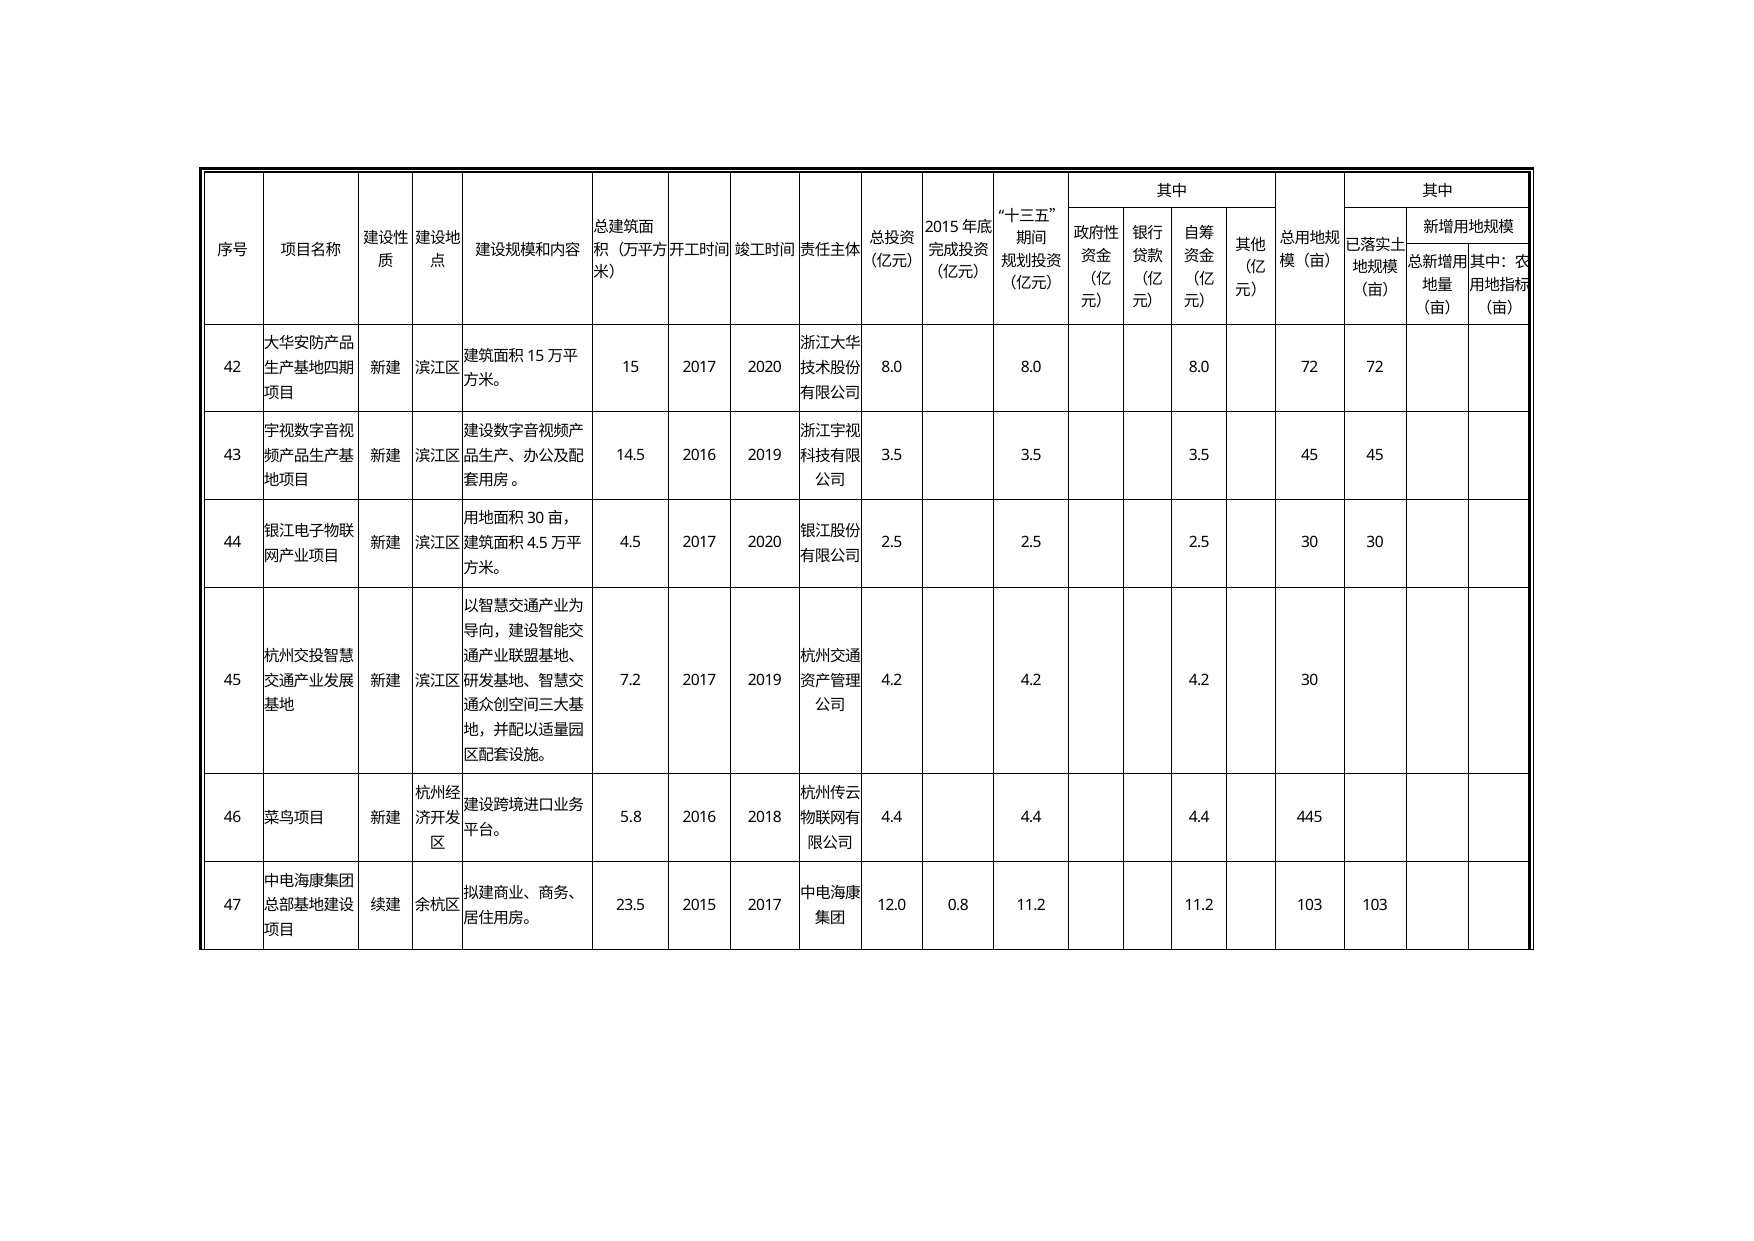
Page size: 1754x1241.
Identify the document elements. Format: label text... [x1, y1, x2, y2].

table_cell 2016 [669, 412, 730, 499]
table_cell 杭州交通资产管理公司 [800, 588, 861, 773]
table_cell [1069, 500, 1123, 587]
table_cell [1124, 862, 1171, 948]
table_cell 2015 [669, 862, 730, 948]
table_cell 4.4 [1172, 774, 1226, 861]
table_cell 建设跨境进口业务平台。 [463, 774, 592, 861]
table_cell 45 [1345, 412, 1406, 499]
table_cell 大华安防产品生产基地四期项目 [264, 325, 358, 411]
table_cell [1407, 500, 1468, 587]
table_header 建设性质 [359, 173, 412, 323]
table_cell 拟建商业、商务、居住用房。 [463, 862, 592, 948]
table_cell 以智慧交通产业为导向，建设智能交通产业联盟基地、研发基地、智慧交通众创空间三大基地，并配以适量园区配套设施。 [463, 588, 592, 773]
table_cell 建筑面积15万平方米。 [463, 325, 592, 411]
table_header 其中 [1069, 173, 1275, 207]
table_cell [923, 774, 993, 861]
table_cell [1227, 412, 1275, 499]
table_cell 已落实土地规模 （亩） [1345, 208, 1406, 323]
table_cell 2016 [669, 774, 730, 861]
table_cell [1227, 500, 1275, 587]
table_cell [1469, 862, 1528, 948]
table_cell 滨江区 [413, 588, 462, 773]
table_cell 72 [1345, 325, 1406, 411]
table_header 建设地点 [413, 173, 462, 323]
table_cell 2.5 [862, 500, 922, 587]
table_cell 44 [205, 500, 263, 587]
table_cell 7.2 [593, 588, 668, 773]
table_cell 建设数字音视频产品生产、办公及配套用房 。 [463, 412, 592, 499]
table_cell [1124, 588, 1171, 773]
table_cell [1469, 325, 1528, 411]
table_cell [1407, 412, 1468, 499]
table_cell 总新增用地量 （亩） [1407, 244, 1468, 323]
table_cell 4.2 [862, 588, 922, 773]
table_cell 8.0 [1172, 325, 1226, 411]
table_cell 11.2 [1172, 862, 1226, 948]
table_header 责任主体 [800, 173, 861, 323]
table_cell 中电海康集团 [800, 862, 861, 948]
table_header 总用地规模（亩） [1276, 173, 1344, 323]
table_cell 杭州传云物联网有限公司 [800, 774, 861, 861]
table_header 总投资（亿元） [862, 173, 922, 323]
table_cell 43 [205, 412, 263, 499]
table_cell 浙江大华技术股份有限公司 [800, 325, 861, 411]
table_cell 445 [1276, 774, 1344, 861]
table_cell 新建 [359, 325, 412, 411]
table_header 2015年底完成投资（亿元） [923, 173, 993, 323]
table_cell 30 [1276, 588, 1344, 773]
table_cell 2020 [731, 325, 799, 411]
table_header 竣工时间 [731, 173, 799, 323]
table_cell [1124, 774, 1171, 861]
table_cell [1469, 588, 1528, 773]
table_cell 杭州交投智慧交通产业发展基地 [264, 588, 358, 773]
table_cell 4.4 [994, 774, 1068, 861]
table_cell 2020 [731, 500, 799, 587]
table_cell [923, 325, 993, 411]
table_cell 2.5 [1172, 500, 1226, 587]
table_cell 浙江宇视科技有限公司 [800, 412, 861, 499]
table_cell 滨江区 [413, 412, 462, 499]
table_cell [1069, 588, 1123, 773]
table_cell 30 [1276, 500, 1344, 587]
table_cell 4.2 [1172, 588, 1226, 773]
table_cell 0.8 [923, 862, 993, 948]
table_cell [1407, 774, 1468, 861]
table_cell [1069, 325, 1123, 411]
table_cell 103 [1345, 862, 1406, 948]
table_cell 菜鸟项目 [264, 774, 358, 861]
table_cell [1069, 862, 1123, 948]
table_cell 余杭区 [413, 862, 462, 948]
table_cell 8.0 [862, 325, 922, 411]
table_cell 11.2 [994, 862, 1068, 948]
table_header 其中 [1345, 173, 1528, 207]
table_cell 2017 [731, 862, 799, 948]
table_cell [923, 412, 993, 499]
table_cell 宇视数字音视频产品生产基地项目 [264, 412, 358, 499]
table_cell 47 [205, 862, 263, 948]
table_cell 15 [593, 325, 668, 411]
table_cell 用地面积30亩，建筑面积4.5万平方米。 [463, 500, 592, 587]
table_cell 23.5 [593, 862, 668, 948]
table_cell 42 [205, 325, 263, 411]
table_cell [1407, 588, 1468, 773]
table_cell 72 [1276, 325, 1344, 411]
table_cell 45 [205, 588, 263, 773]
table_cell [1407, 325, 1468, 411]
table_cell [1124, 500, 1171, 587]
table_cell 12.0 [862, 862, 922, 948]
table_cell 2019 [731, 588, 799, 773]
table_cell 30 [1345, 500, 1406, 587]
table_cell 2017 [669, 325, 730, 411]
table_cell 续建 [359, 862, 412, 948]
table_header 建设规模和内容 [463, 173, 592, 323]
table_cell 其中：农用地指标 （亩） [1469, 244, 1528, 323]
table_cell [1069, 412, 1123, 499]
table_cell [1345, 588, 1406, 773]
table_cell 银行 贷款 （亿元） [1124, 208, 1171, 323]
table_cell 滨江区 [413, 325, 462, 411]
table_cell 2018 [731, 774, 799, 861]
table_cell 银江股份有限公司 [800, 500, 861, 587]
table_cell 杭州经济开发区 [413, 774, 462, 861]
table_header 总建筑面积（万平方米） [593, 173, 668, 323]
table_cell 3.5 [994, 412, 1068, 499]
table_cell 新建 [359, 500, 412, 587]
table_cell 45 [1276, 412, 1344, 499]
table_cell 8.0 [994, 325, 1068, 411]
table_cell 新建 [359, 412, 412, 499]
table_cell 3.5 [1172, 412, 1226, 499]
table_cell 新建 [359, 588, 412, 773]
table_header 开工时间 [669, 173, 730, 323]
table_cell 政府性资金 （亿元） [1069, 208, 1123, 323]
table_cell [923, 500, 993, 587]
table_cell 4.2 [994, 588, 1068, 773]
table_cell 2017 [669, 500, 730, 587]
table_cell [1345, 774, 1406, 861]
table_cell 中电海康集团总部基地建设项目 [264, 862, 358, 948]
table_cell 4.5 [593, 500, 668, 587]
table_cell 银江电子物联网产业项目 [264, 500, 358, 587]
table_cell 滨江区 [413, 500, 462, 587]
table_cell 其他 （亿元） [1227, 208, 1275, 323]
table_cell 4.4 [862, 774, 922, 861]
table_cell 5.8 [593, 774, 668, 861]
table_cell 新增用地规模 [1407, 208, 1528, 243]
table_cell [1227, 774, 1275, 861]
table_cell [1124, 412, 1171, 499]
table_cell [1227, 325, 1275, 411]
table_cell [1469, 774, 1528, 861]
table_header 序号 [205, 173, 263, 323]
table_cell [1469, 412, 1528, 499]
table_cell 103 [1276, 862, 1344, 948]
table_cell 自筹 资金 （亿元） [1172, 208, 1226, 323]
table_cell [1227, 862, 1275, 948]
table_cell [1469, 500, 1528, 587]
table_cell 3.5 [862, 412, 922, 499]
table_header “十三五”期间 规划投资 （亿元） [994, 173, 1068, 323]
table_cell [1407, 862, 1468, 948]
table_cell 2.5 [994, 500, 1068, 587]
table_cell 2017 [669, 588, 730, 773]
table_cell [1069, 774, 1123, 861]
table_cell 2019 [731, 412, 799, 499]
table_cell [1124, 325, 1171, 411]
table_header 项目名称 [264, 173, 358, 323]
table_cell 46 [205, 774, 263, 861]
table_cell [1227, 588, 1275, 773]
table_cell 新建 [359, 774, 412, 861]
table_cell [923, 588, 993, 773]
table_cell 14.5 [593, 412, 668, 499]
